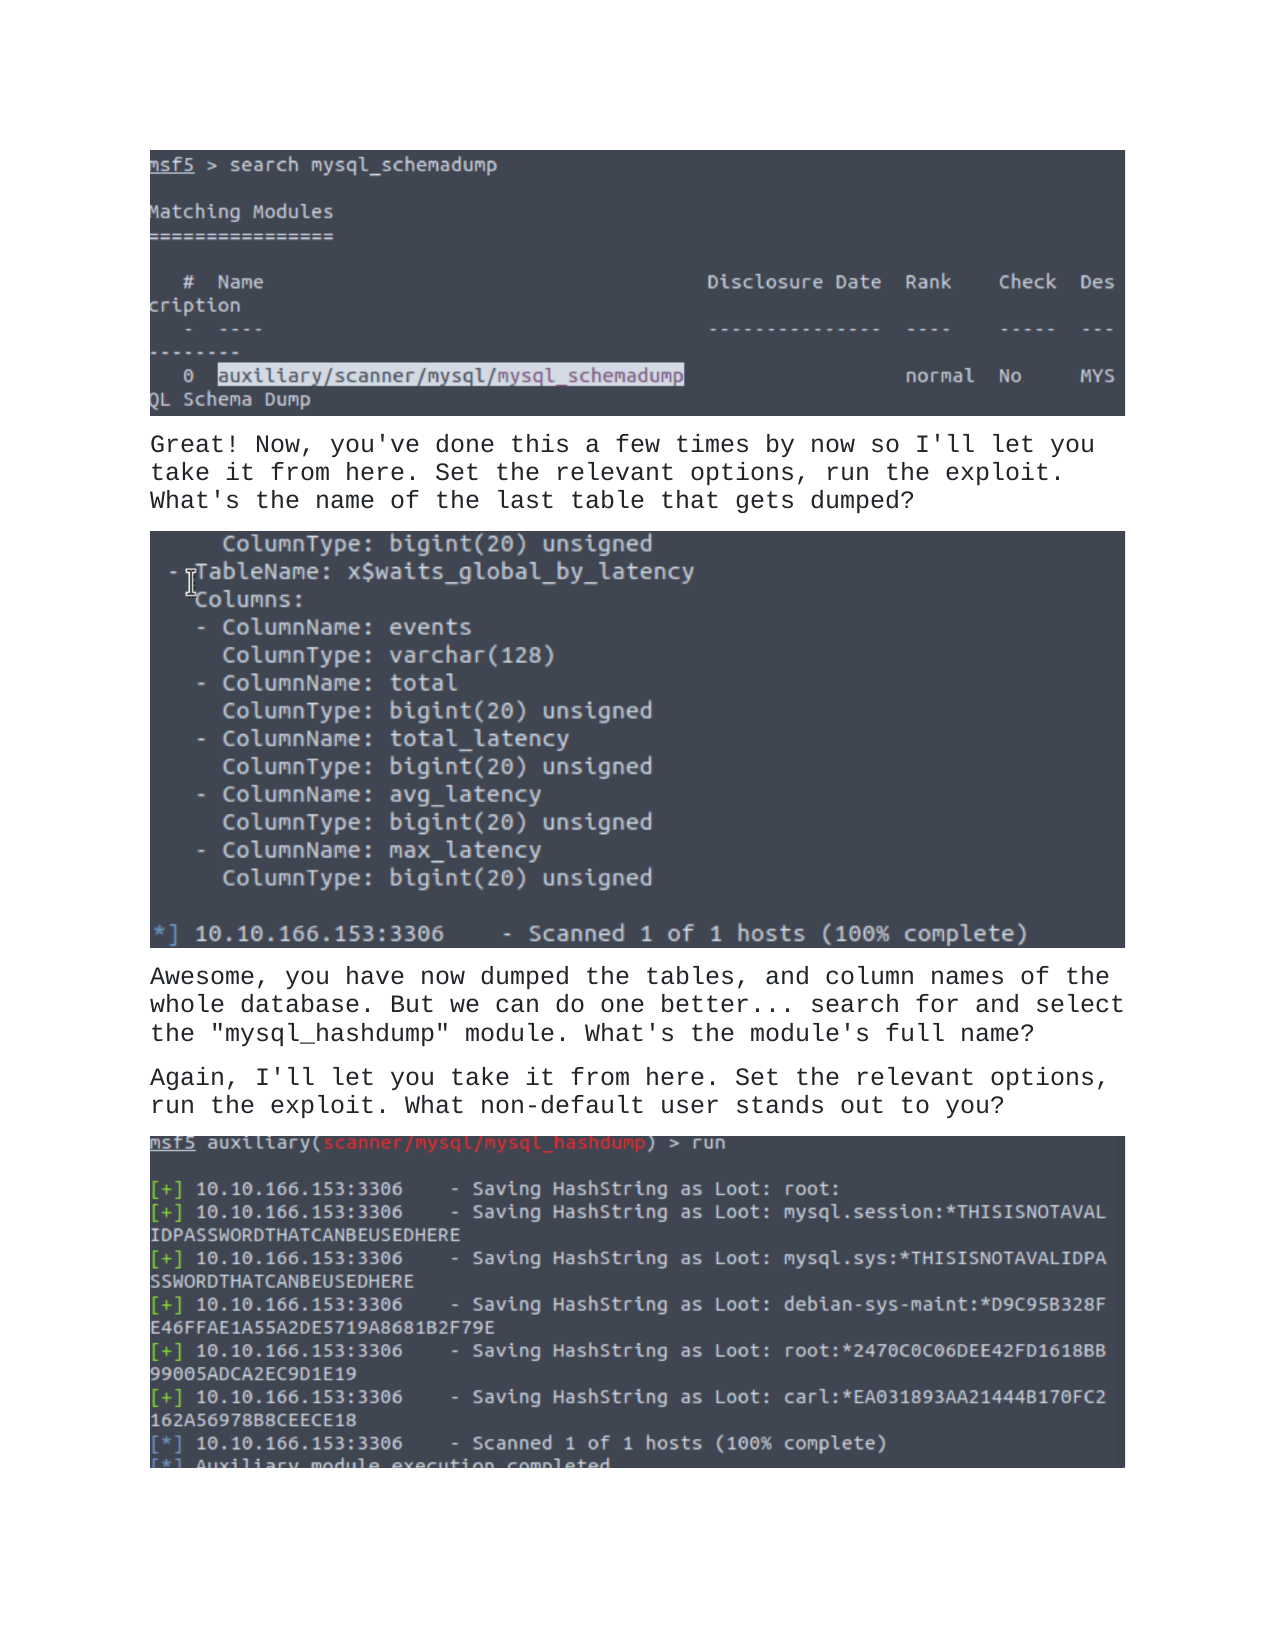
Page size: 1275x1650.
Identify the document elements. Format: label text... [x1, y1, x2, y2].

picture [150, 1136, 1125, 1468]
text Again, I'll let you take it from here. Set the relevant options, run the exploit. What non-default user stands out to you? [150, 1064, 1125, 1121]
picture [150, 531, 1125, 948]
picture [150, 150, 1125, 416]
text Awesome, you have now dumped the tables, and column names of the whole database. But we can do one better... search for and select the "mysql_hashdump" module. What's the module's full name? [150, 963, 1125, 1048]
text Great! Now, you've done this a few times by now so I'll let you take it from here. Set the relevant options, run the exploit. What's the name of the last table that gets dumped? [150, 431, 1125, 516]
